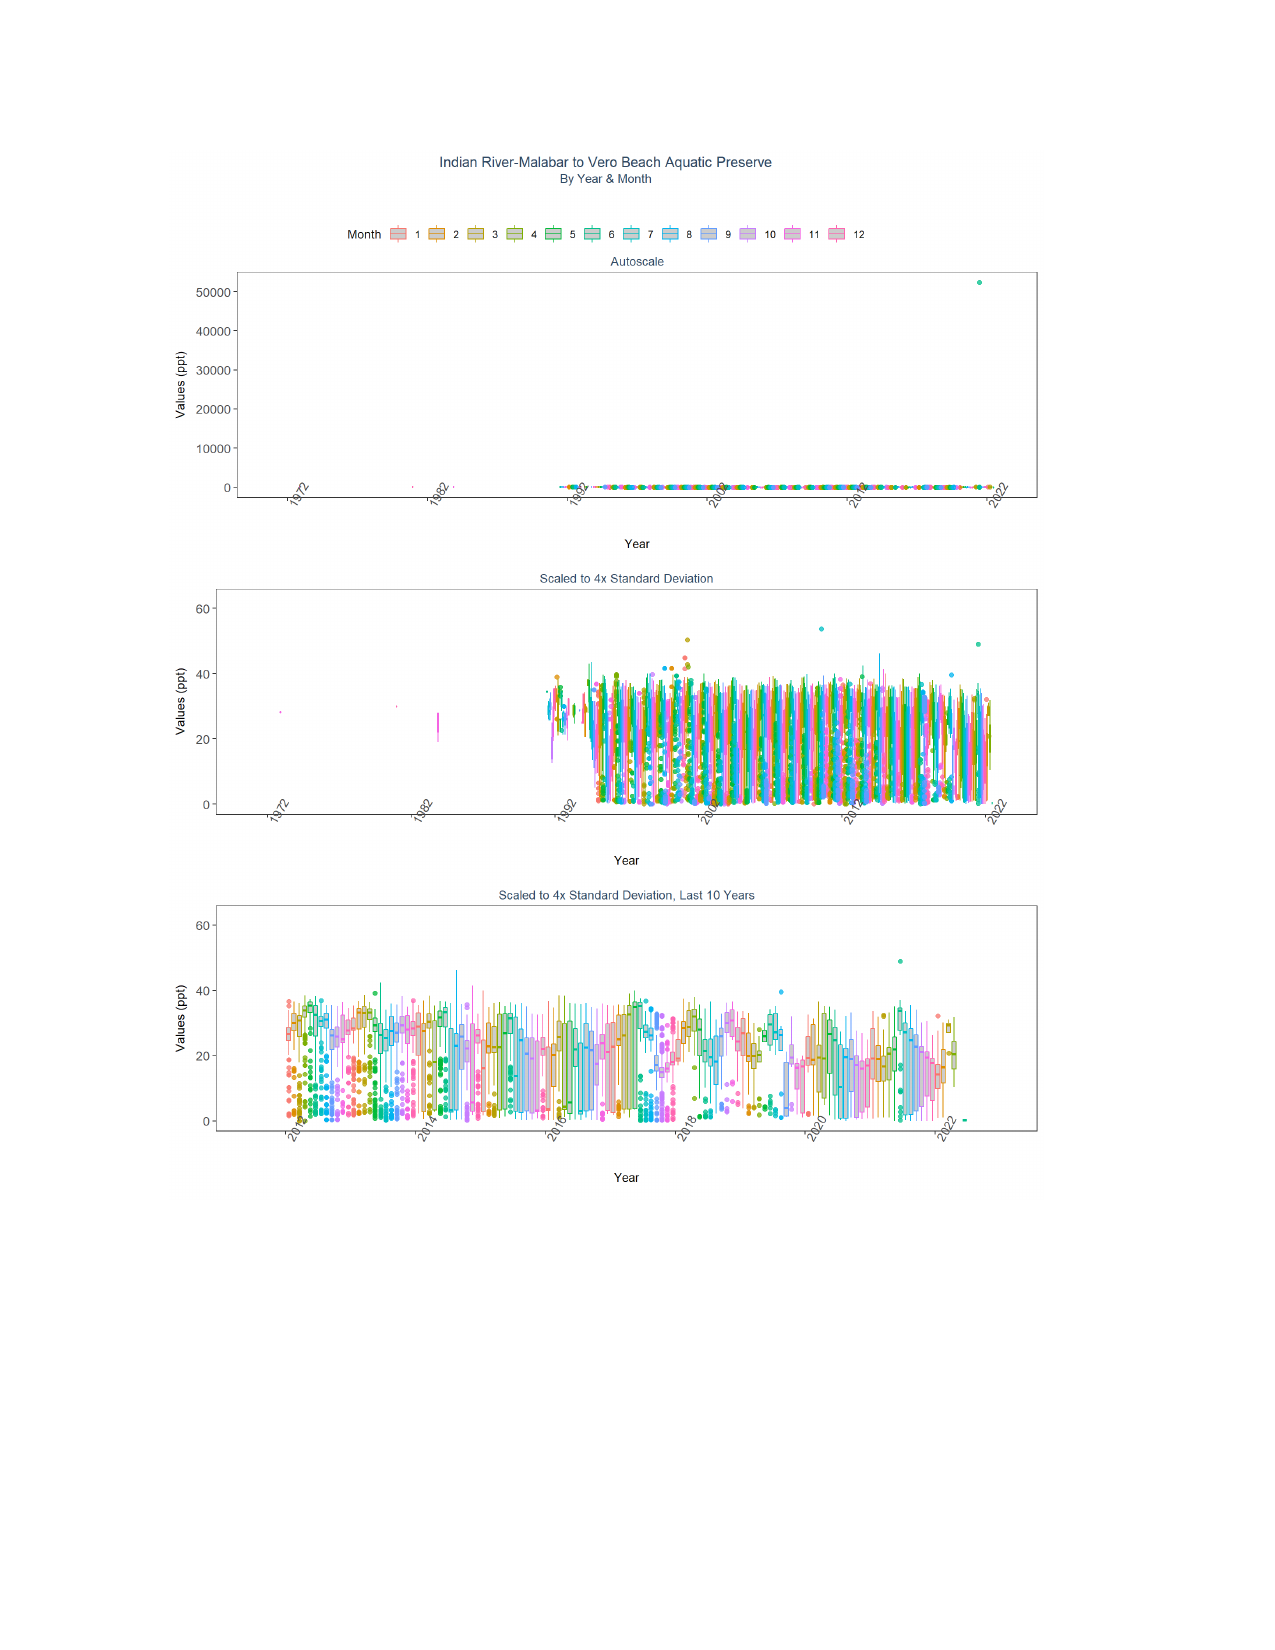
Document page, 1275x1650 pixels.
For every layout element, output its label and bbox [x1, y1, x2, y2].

picture [168, 150, 1044, 1200]
